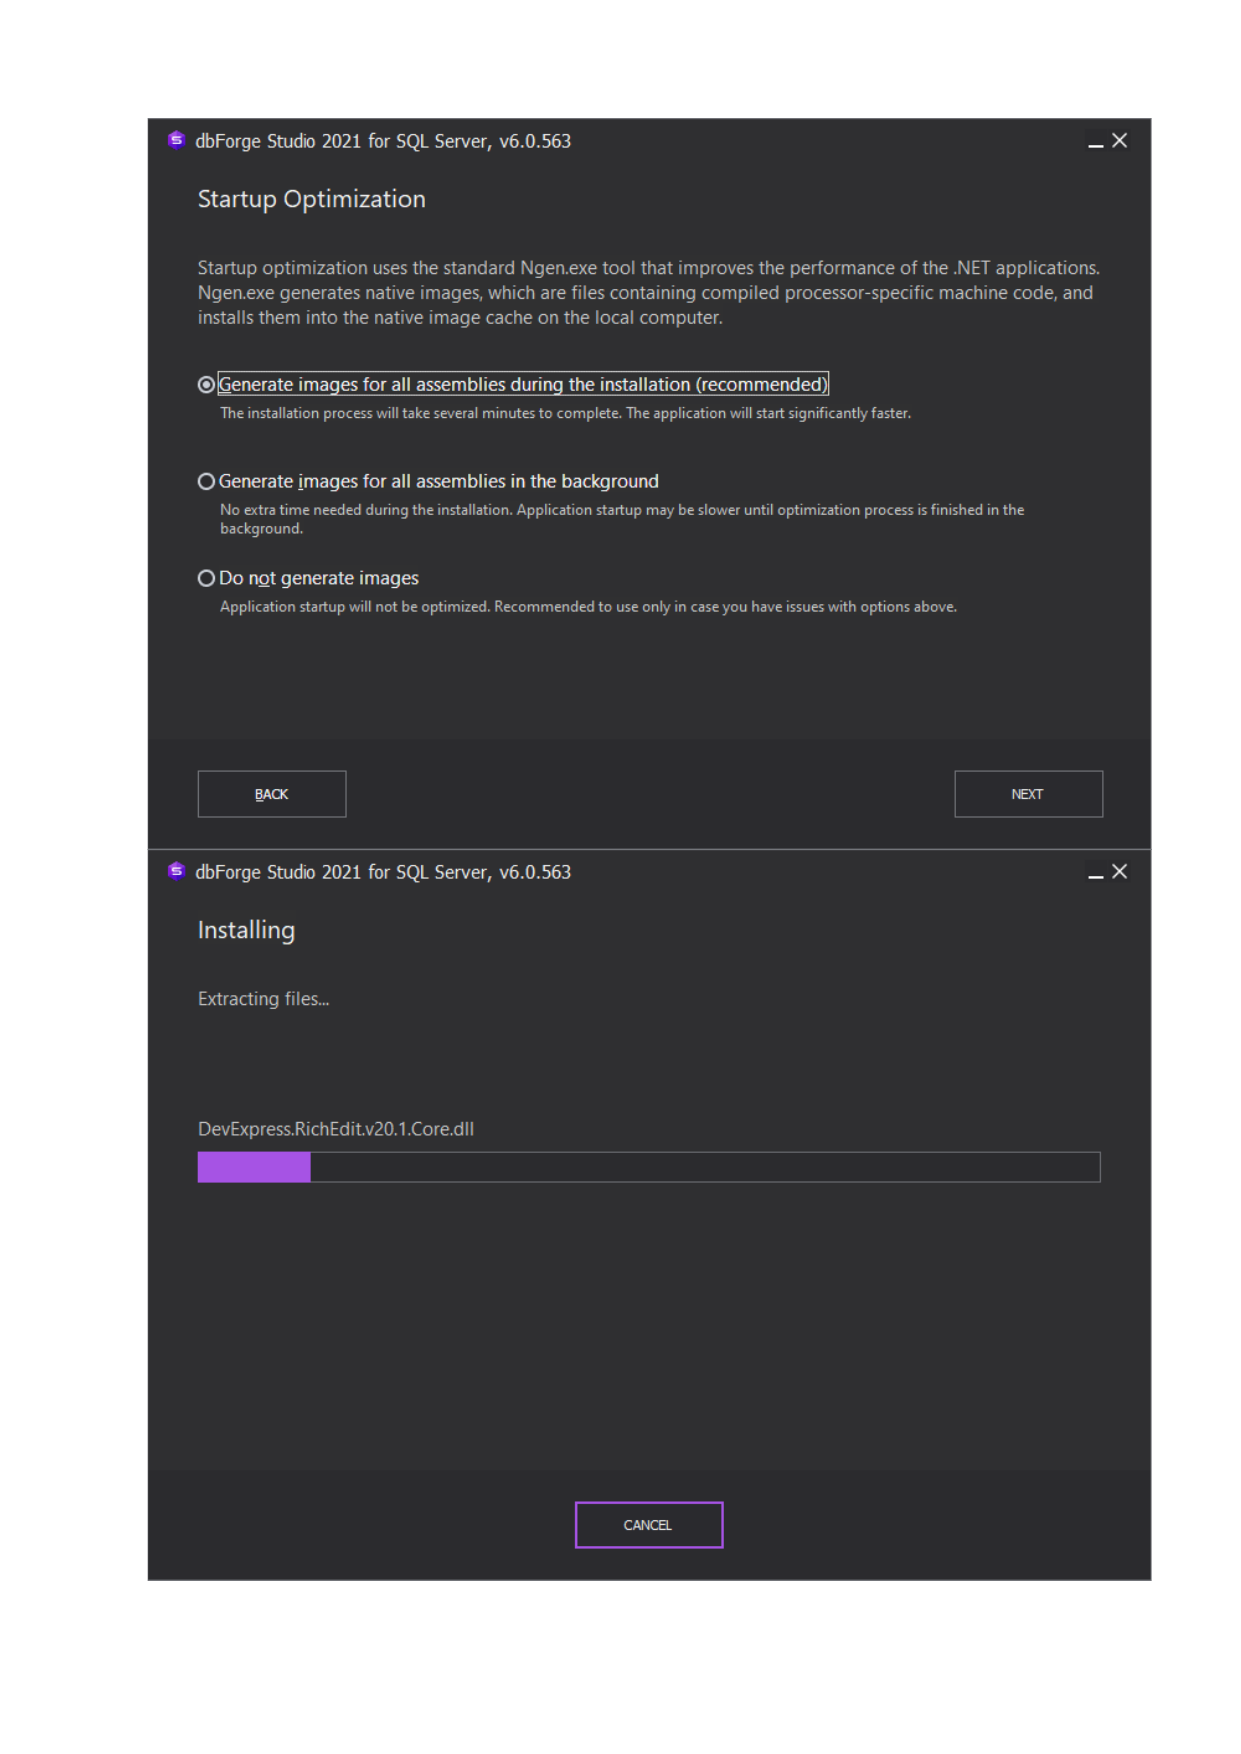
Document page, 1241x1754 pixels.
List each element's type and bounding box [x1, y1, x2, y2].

picture [147, 118, 1152, 1581]
